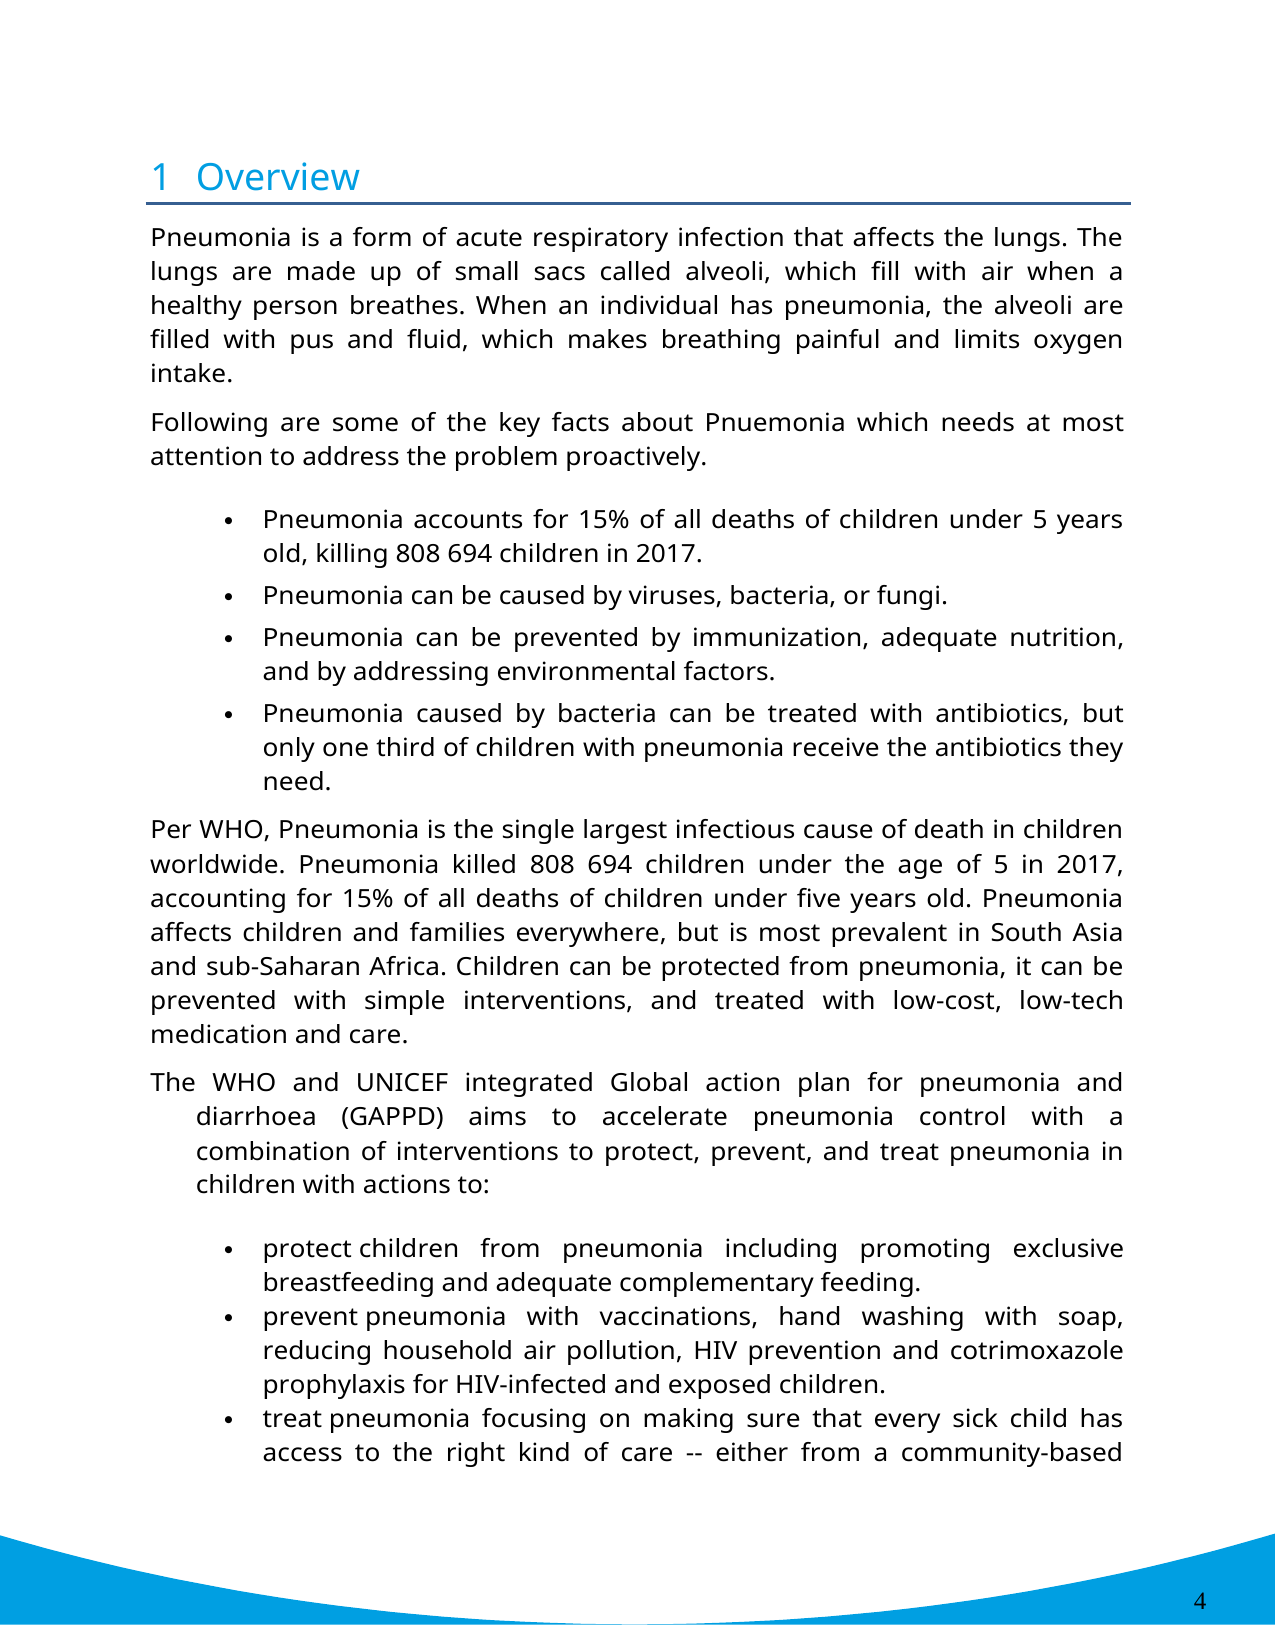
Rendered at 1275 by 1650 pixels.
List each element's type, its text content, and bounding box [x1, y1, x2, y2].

subtitle Following are some of the key facts about Pnuemonia which needs at most attention to address the problem proactively. [150, 404, 1125, 473]
list Pneumonia can be caused by viruses, bacteria, or fungi. [225, 578, 1125, 612]
list protect children from pneumonia including promoting exclusive breastfeeding and adequate complementary feeding. [225, 1230, 1125, 1298]
subtitle Per WHO, Pneumonia is the single largest infectious cause of death in children worldwide. Pneumonia killed 808 694 children under the age of 5 in 2017, accounting for 15% of all deaths of children under five years old. Pneumonia affects children and families everywhere, but is most prevalent in South Asia and sub-Saharan Africa. Children can be protected from pneumonia, it can be prevented with simple interventions, and treated with low-cost, low-tech medication and care. [150, 812, 1125, 1051]
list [225, 1401, 1125, 1469]
subtitle The WHO and UNICEF integrated Global action plan for pneumonia and diarrhoea (GAPPD) aims to accelerate pneumonia control with a combination of interventions to protect, prevent, and treat pneumonia in children with actions to: [150, 1065, 1125, 1201]
list Pneumonia can be prevented by immunization, adequate nutrition, and by addressing environmental factors. [225, 620, 1125, 688]
subtitle Pneumonia is a form of acute respiratory infection that affects the lungs. The lungs are made up of small sacs called alveoli, which fill with air when a healthy person breathes. When an individual has pneumonia, the alveoli are filled with pus and fluid, which makes breathing painful and limits oxygen intake. [150, 220, 1125, 390]
list Pneumonia accounts for 15% of all deaths of children under 5 years old, killing 808 694 children in 2017. [225, 502, 1125, 570]
list prevent pneumonia with vaccinations, hand washing with soap, reducing household air pollution, HIV prevention and cotrimoxazole prophylaxis for HIV-infected and exposed children. [225, 1298, 1125, 1401]
list Pneumonia caused by bacteria can be treated with antibiotics, but only one third of children with pneumonia receive the antibiotics they need. [225, 696, 1125, 798]
subtitle Overview [150, 150, 1200, 201]
